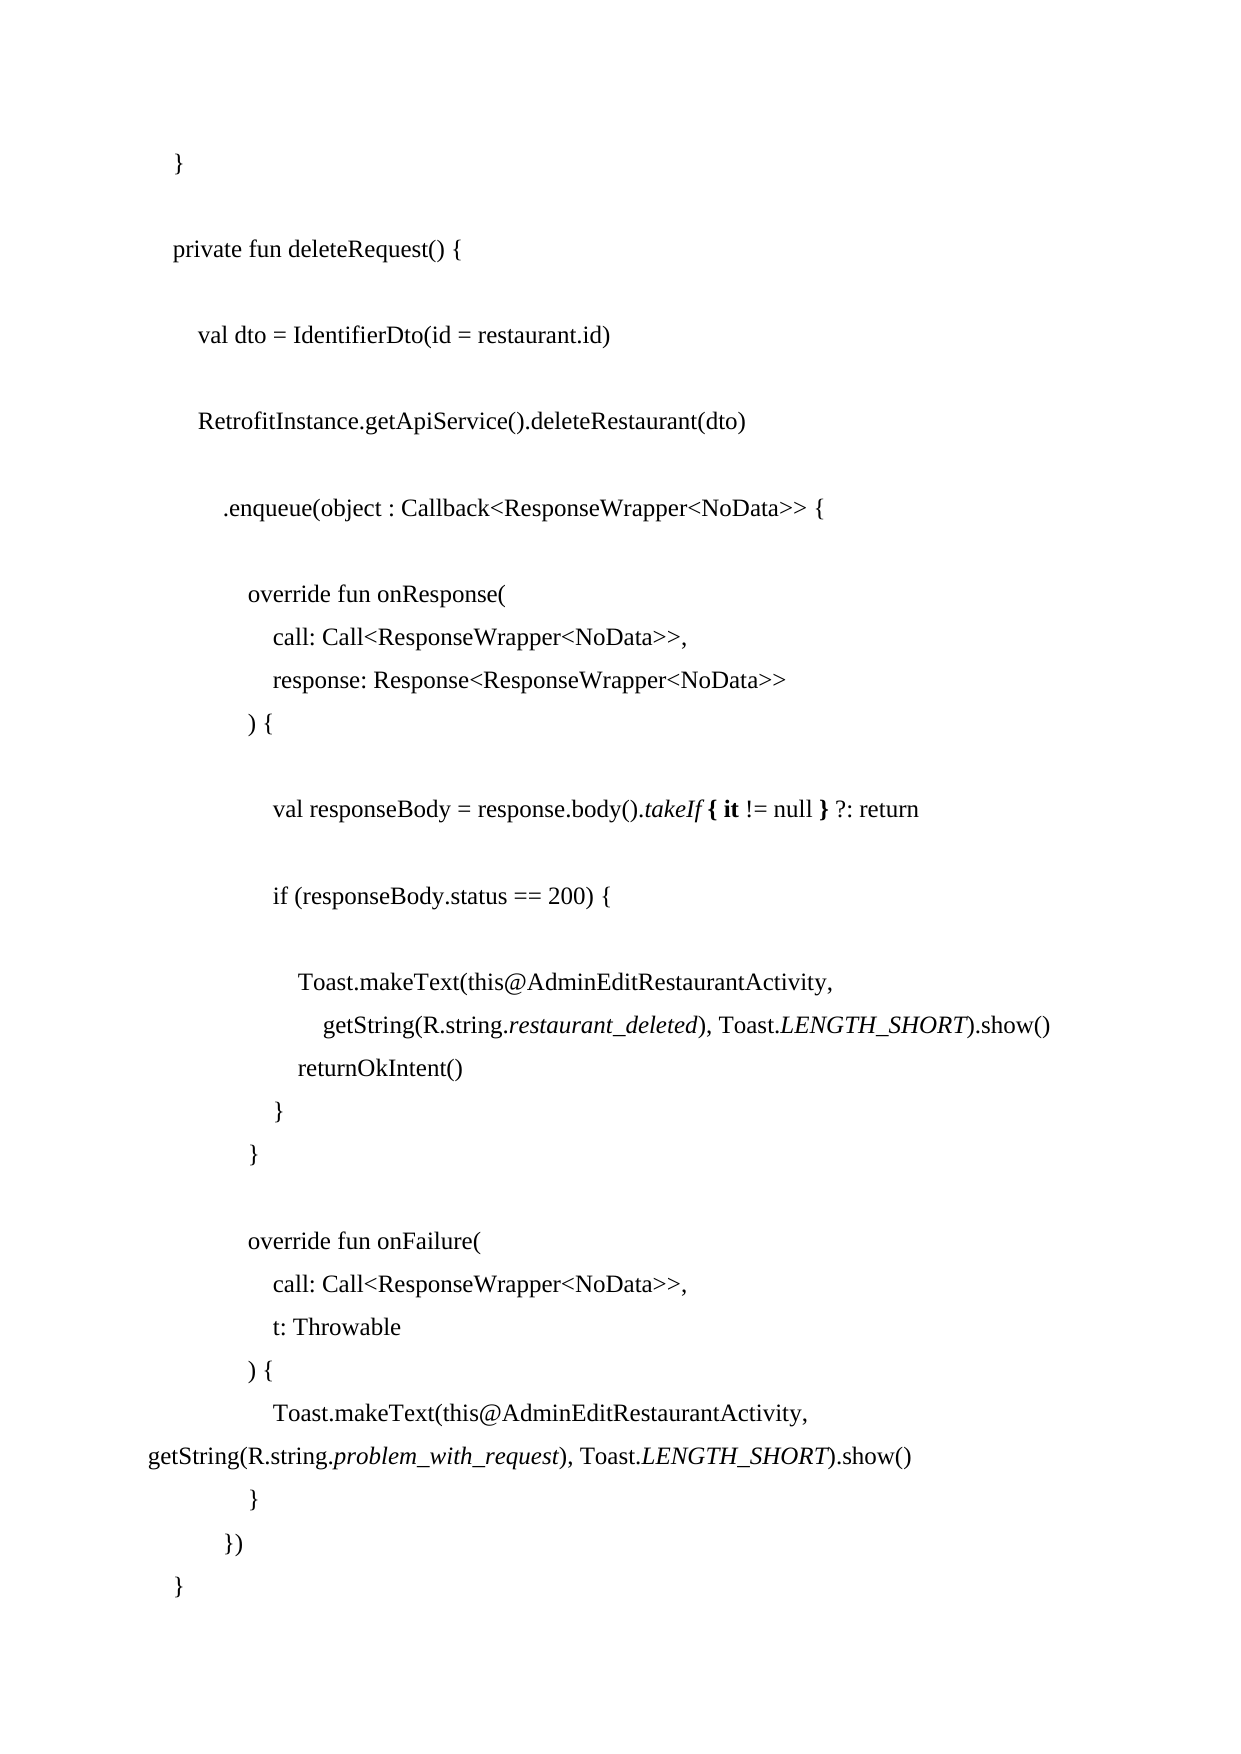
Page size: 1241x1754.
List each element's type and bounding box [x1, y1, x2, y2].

text [148, 148, 1093, 1599]
